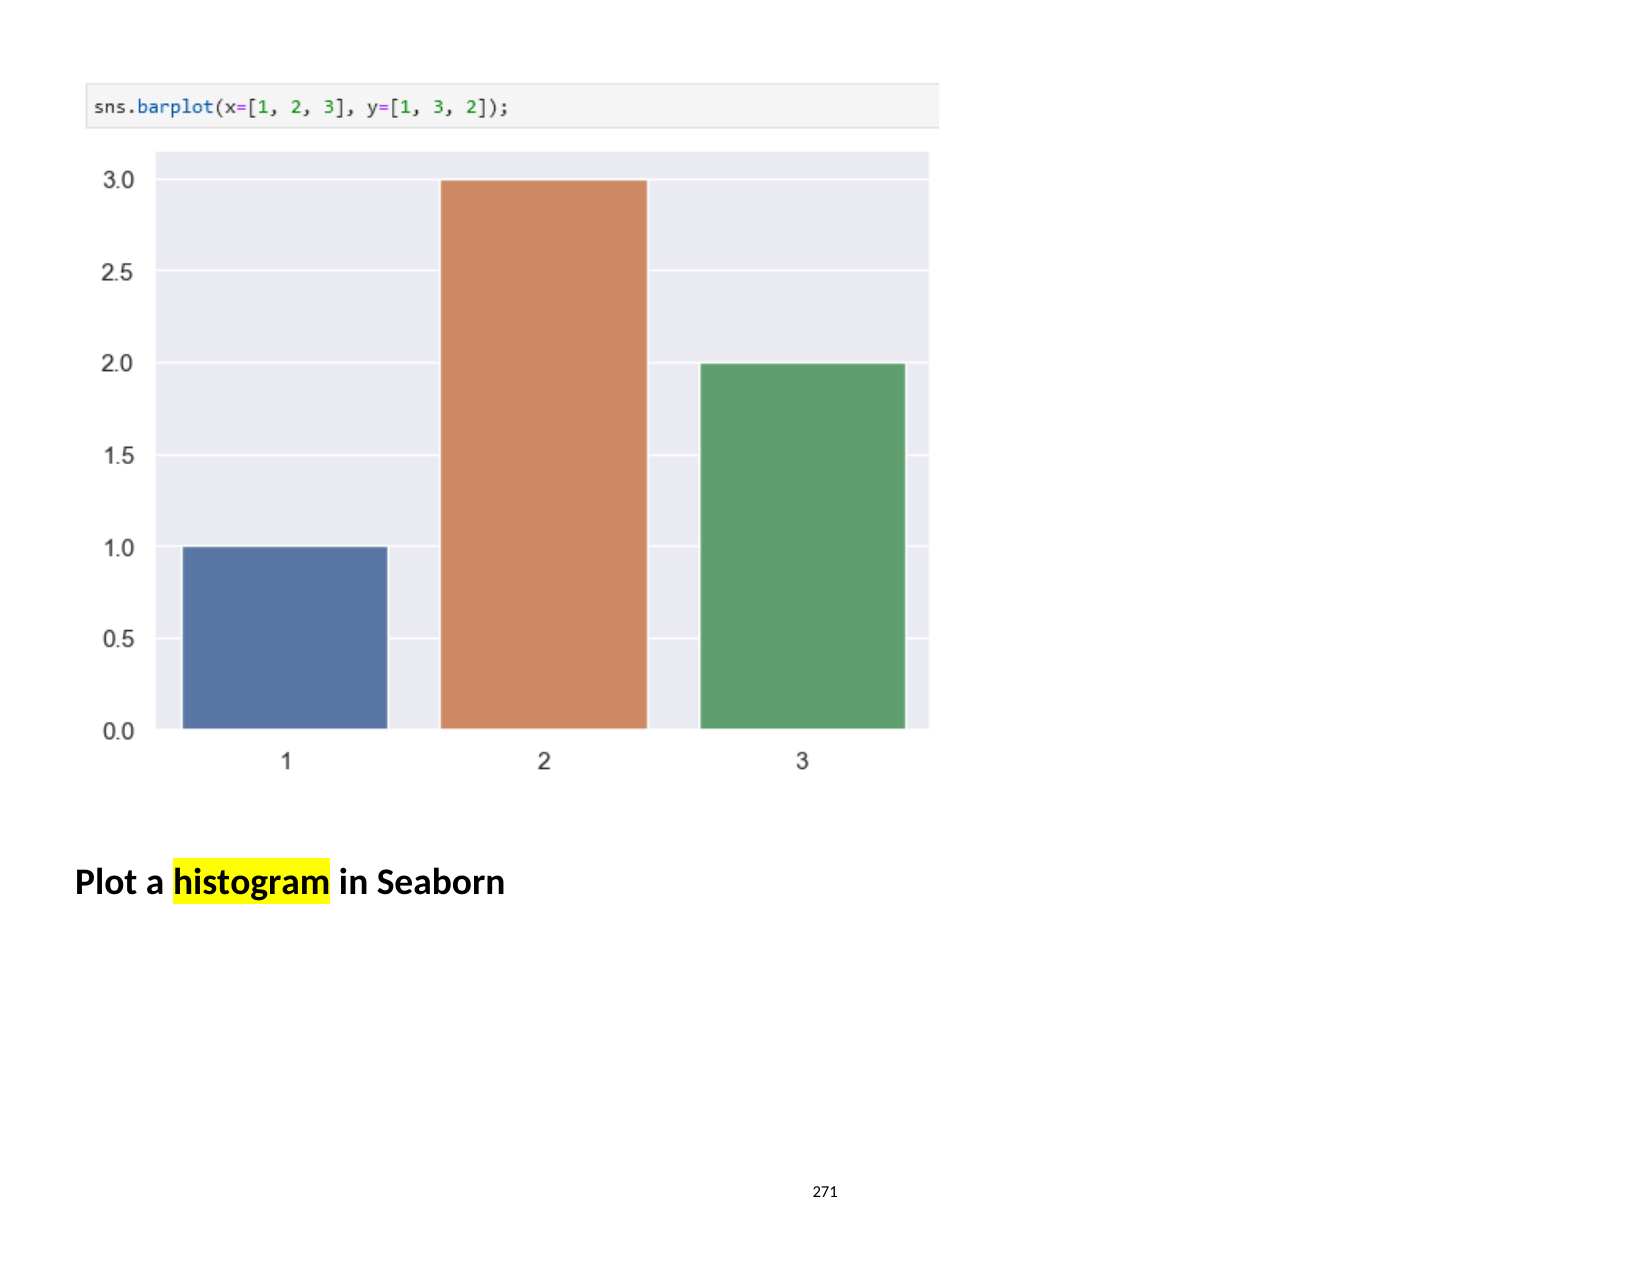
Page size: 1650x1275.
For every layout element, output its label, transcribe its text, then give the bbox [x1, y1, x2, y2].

picture [75, 75, 940, 793]
text Plot a histogram in Seaborn [330, 858, 1575, 904]
text Plot a histogram in Seaborn [75, 858, 173, 904]
